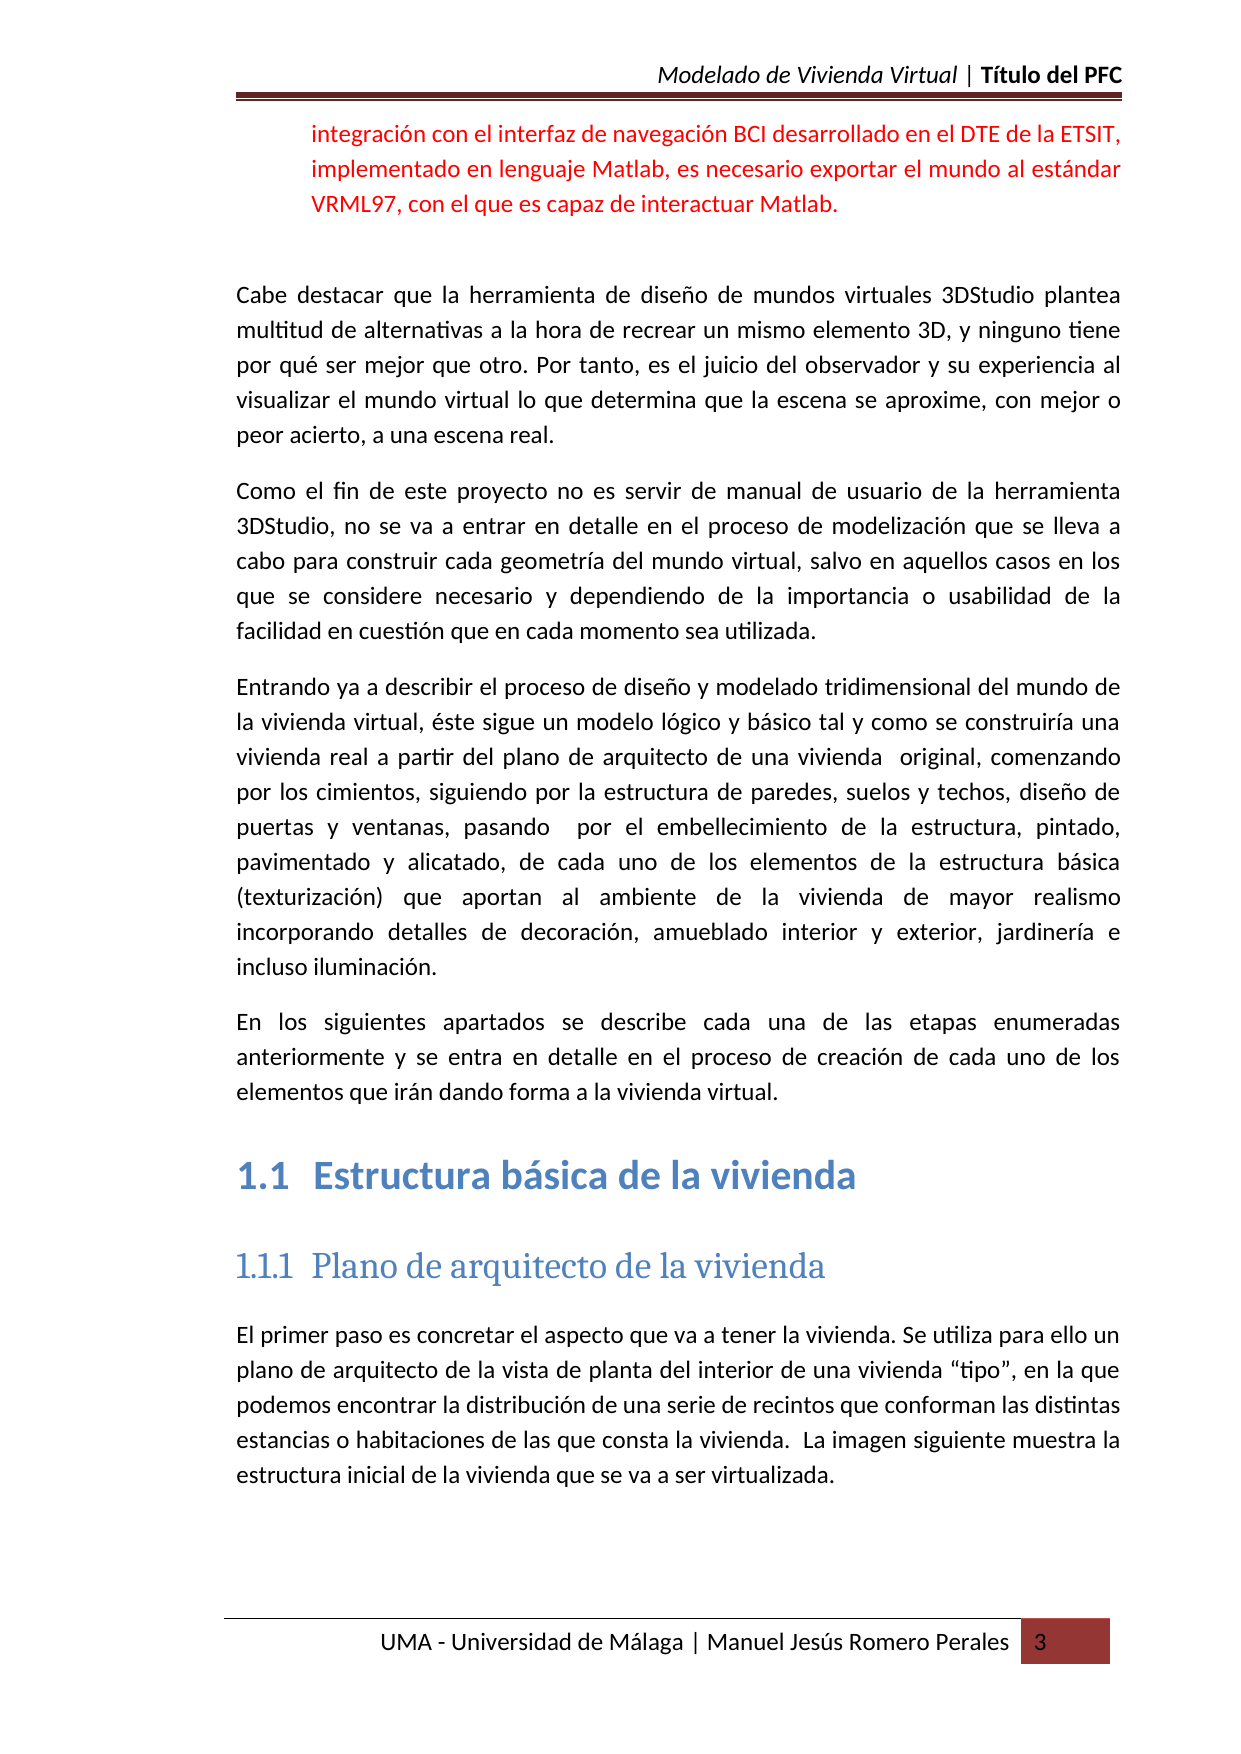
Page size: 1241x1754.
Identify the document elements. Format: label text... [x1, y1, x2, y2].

subtitle Estructura básica de la vivienda [236, 1149, 1122, 1200]
text Entrando ya a describir el proceso de diseño y modelado tridimensional del mundo de la vivienda virtual, éste sigue un modelo lógico y básico tal y como se construiría una vivienda real a partir del plano de arquitecto de una vivienda original, comenzando por los cimientos, siguiendo por la estructura de paredes, suelos y techos, diseño de puertas y ventanas, pasando por el embellecimiento de la estructura, pintado, pavimentado y alicatado, de cada uno de los elementos de la estructura básica (texturización) que aportan al ambiente de la vivienda de mayor realismo incorporando detalles de decoración, amueblado interior y exterior, jardinería e incluso iluminación. [236, 671, 1122, 981]
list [311, 118, 1122, 219]
text Cabe destacar que la herramienta de diseño de mundos virtuales 3DStudio plantea multitud de alternativas a la hora de recrear un mismo elemento 3D, y ninguno tiene por qué ser mejor que otro. Por tanto, es el juicio del observador y su experiencia al visualizar el mundo virtual lo que determina que la escena se aproxime, con mejor o peor acierto, a una escena real. [236, 279, 1122, 449]
subtitle Plano de arquitecto de la vivienda [236, 1245, 1122, 1288]
text El primer paso es concretar el aspecto que va a tener la vivienda. Se utiliza para ello un plano de arquitecto de la vista de planta del interior de una vivienda “tipo”, en la que podemos encontrar la distribución de una serie de recintos que conforman las distintas estancias o habitaciones de las que consta la vivienda. La imagen siguiente muestra la estructura inicial de la vivienda que se va a ser virtualizada. [236, 1319, 1122, 1490]
text En los siguientes apartados se describe cada una de las etapas enumeradas anteriormente y se entra en detalle en el proceso de creación de cada uno de los elementos que irán dando forma a la vivienda virtual. [236, 1006, 1122, 1107]
text Como el fin de este proyecto no es servir de manual de usuario de la herramienta 3DStudio, no se va a entrar en detalle en el proceso de modelización que se lleva a cabo para construir cada geometría del mundo virtual, salvo en aquellos casos en los que se considere necesario y dependiendo de la importancia o usabilidad de la facilidad en cuestión que en cada momento sea utilizada. [236, 475, 1122, 645]
